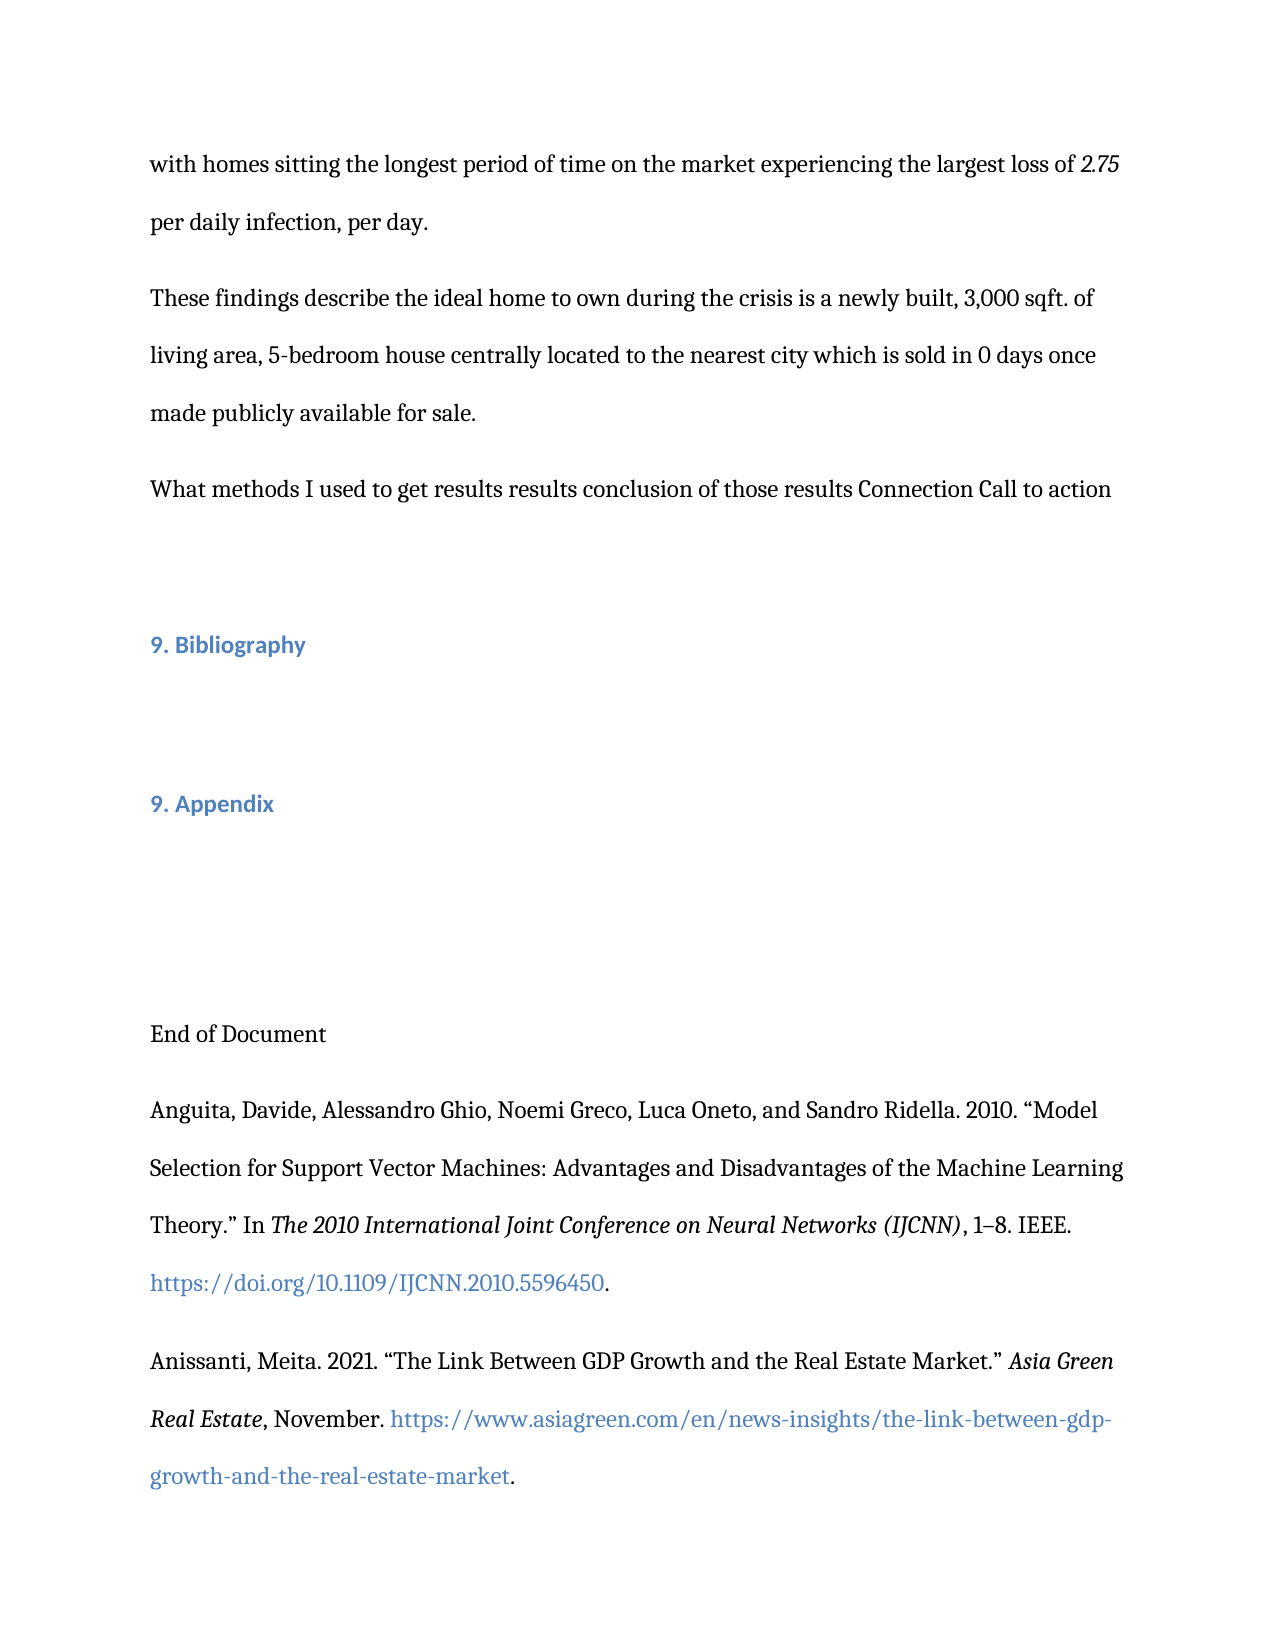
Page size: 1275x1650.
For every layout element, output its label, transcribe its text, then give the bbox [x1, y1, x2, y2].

text Anissanti, Meita. 2021. “The Link Between GDP Growth and the Real Estate Market.” Asia Green Real Estate, November. https://www.asiagreen.com/en/news-insights/the-link-between-gdp-growth-and-the-real-estate-market. [150, 1347, 1125, 1491]
subtitle 9. Appendix [150, 788, 1125, 818]
text These findings describe the ideal home to own during the crisis is a newly built, 3,000 sqft. of living area, 5-bedroom house centrally located to the nearest city which is sold in 0 days once made publicly available for sale. [150, 284, 1125, 427]
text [150, 150, 1125, 236]
subtitle 9. Bibliography [150, 629, 1125, 660]
text Anguita, Davide, Alessandro Ghio, Noemi Greco, Luca Oneto, and Sandro Ridella. 2010. “Model Selection for Support Vector Machines: Advantages and Disadvantages of the Machine Learning Theory.” In The 2010 International Joint Conference on Neural Networks (IJCNN), 1–8. IEEE. https://doi.org/10.1109/IJCNN.2010.5596450. [150, 1096, 1125, 1297]
text What methods I used to get results results conclusion of those results Connection Call to action [150, 475, 1125, 504]
text End of Document [150, 1020, 1125, 1049]
